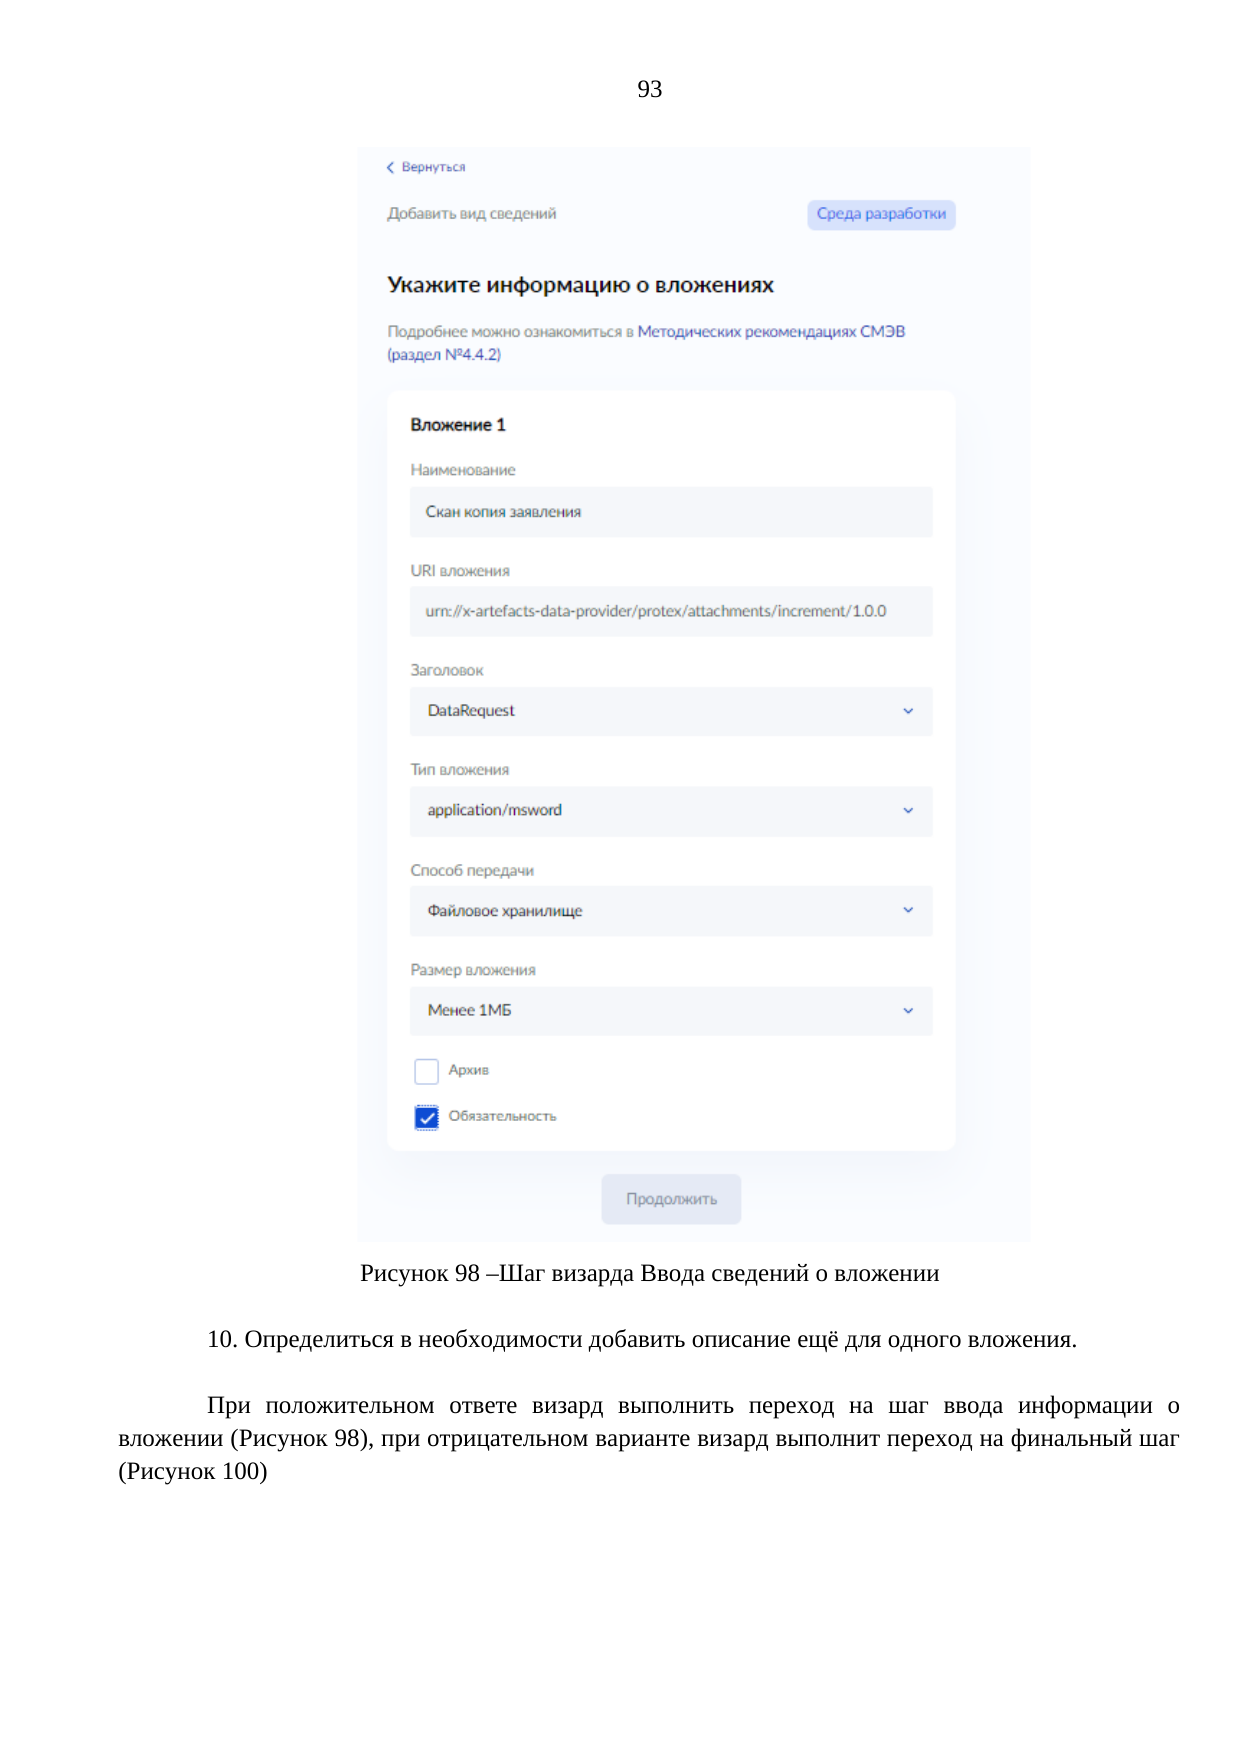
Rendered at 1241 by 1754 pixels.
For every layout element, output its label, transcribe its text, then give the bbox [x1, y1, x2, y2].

list Определиться в необходимости добавить описание ещё для одного вложения. [207, 1324, 1181, 1353]
text Рисунок 98 –Шаг визарда Ввода сведений о вложении [118, 1258, 1181, 1287]
text При положительном ответе визард выполнить переход на шаг ввода информации о вложении (Рисунок 98), при отрицательном варианте визард выполнит переход на финальный шаг (Рисунок 100) [118, 1390, 1181, 1485]
picture [357, 147, 1031, 1242]
